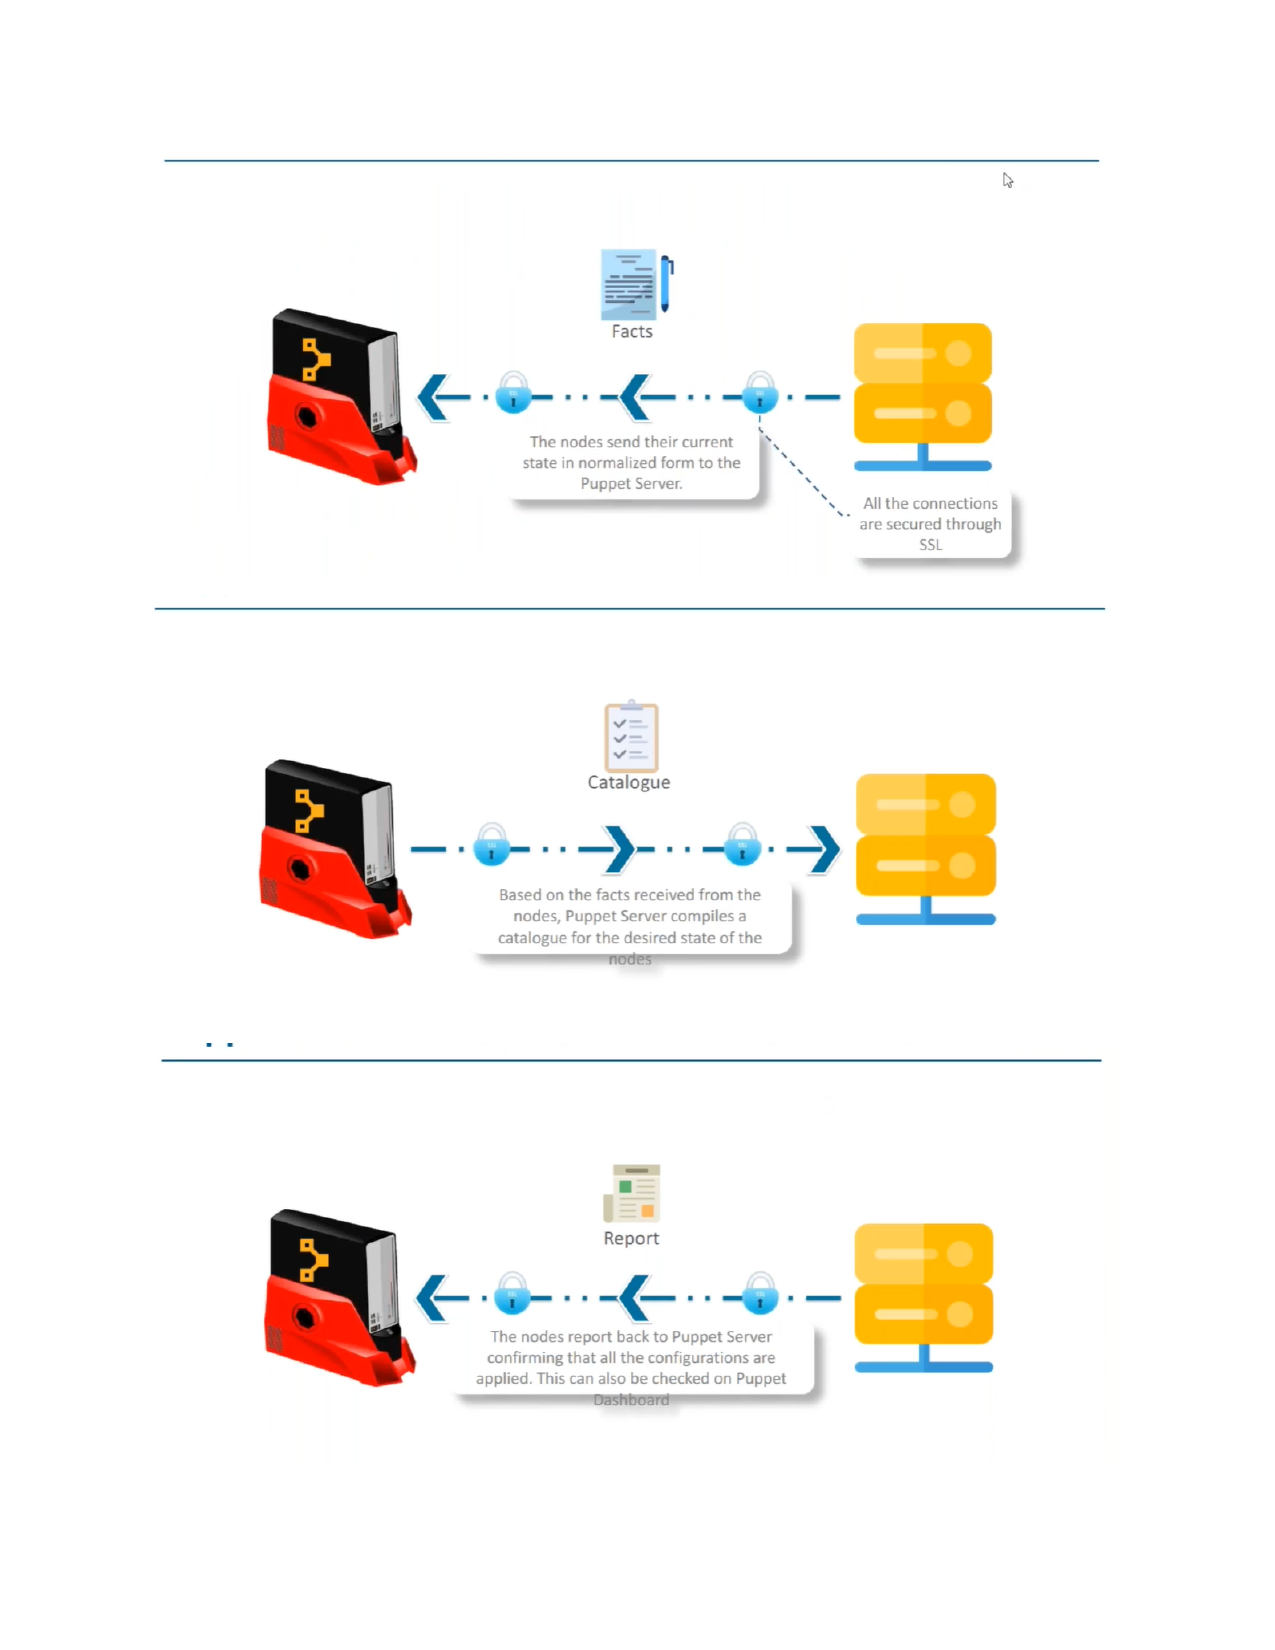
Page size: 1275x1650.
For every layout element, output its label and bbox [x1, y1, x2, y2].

picture [150, 1043, 1125, 1466]
picture [150, 595, 1125, 1025]
picture [150, 150, 1125, 577]
